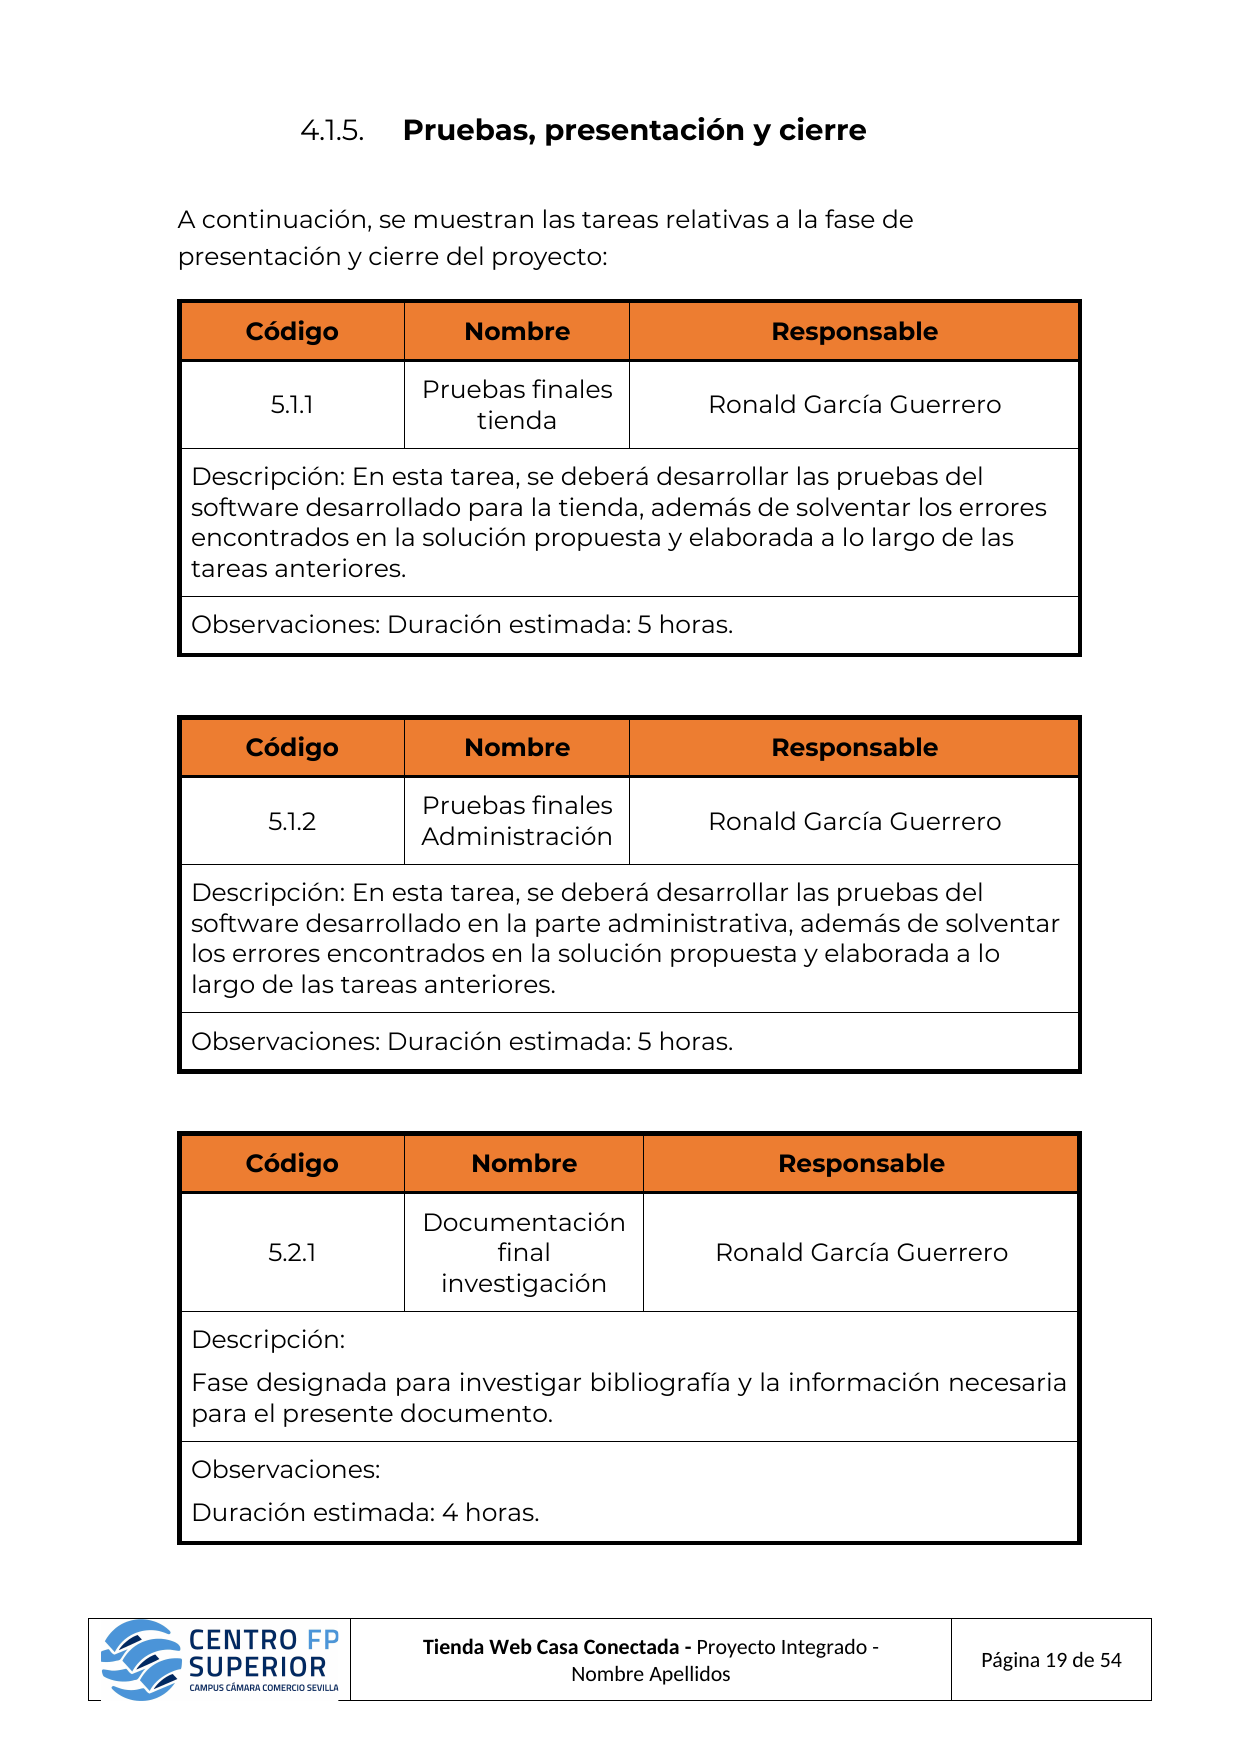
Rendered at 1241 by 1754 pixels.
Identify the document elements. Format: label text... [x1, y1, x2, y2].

table_cell Descripción: Fase designada para investigar bibliografía y la información necesaria para el presente documento. [182, 1312, 1077, 1441]
table_header Código [182, 303, 404, 359]
table_header Responsable [630, 720, 1078, 775]
table_cell Observaciones: Duración estimada: 5 horas. [182, 1013, 1078, 1069]
table_header Código [182, 720, 404, 775]
table_cell Pruebas finales Administración [405, 778, 629, 864]
table_cell Observaciones: Duración estimada: 5 horas. [182, 597, 1078, 653]
table_cell Observaciones: Duración estimada: 4 horas. [182, 1442, 1077, 1541]
table_header Responsable [644, 1136, 1077, 1191]
subtitle Pruebas, presentación y cierre [365, 112, 1063, 147]
table_cell Documentación final investigación [405, 1194, 643, 1311]
table_cell Descripción: En esta tarea, se deberá desarrollar las pruebas del software desarrollado para la tienda, además de solventar los errores encontrados en la solución propuesta y elaborada a lo largo de las tareas anteriores. [182, 449, 1078, 596]
table_cell Ronald García Guerrero [644, 1194, 1077, 1311]
table_cell 5.1.2 [182, 778, 404, 864]
table_cell Ronald García Guerrero [630, 778, 1078, 864]
text A continuación, se muestran las tareas relativas a la fase de presentación y cierre del proyecto: [177, 205, 1063, 272]
picture [101, 1619, 339, 1701]
table_header Nombre [405, 720, 629, 775]
table_cell 5.2.1 [182, 1194, 404, 1311]
table_cell Ronald García Guerrero [630, 362, 1078, 448]
table_cell Pruebas finales tienda [405, 362, 629, 448]
table_cell 5.1.1 [182, 362, 404, 448]
table_cell Descripción: En esta tarea, se deberá desarrollar las pruebas del software desarrollado en la parte administrativa, además de solventar los errores encontrados en la solución propuesta y elaborada a lo largo de las tareas anteriores. [182, 865, 1078, 1012]
table_header Responsable [630, 303, 1078, 359]
table_header Nombre [405, 303, 629, 359]
table_header Código [182, 1136, 404, 1191]
table_header Nombre [405, 1136, 643, 1191]
